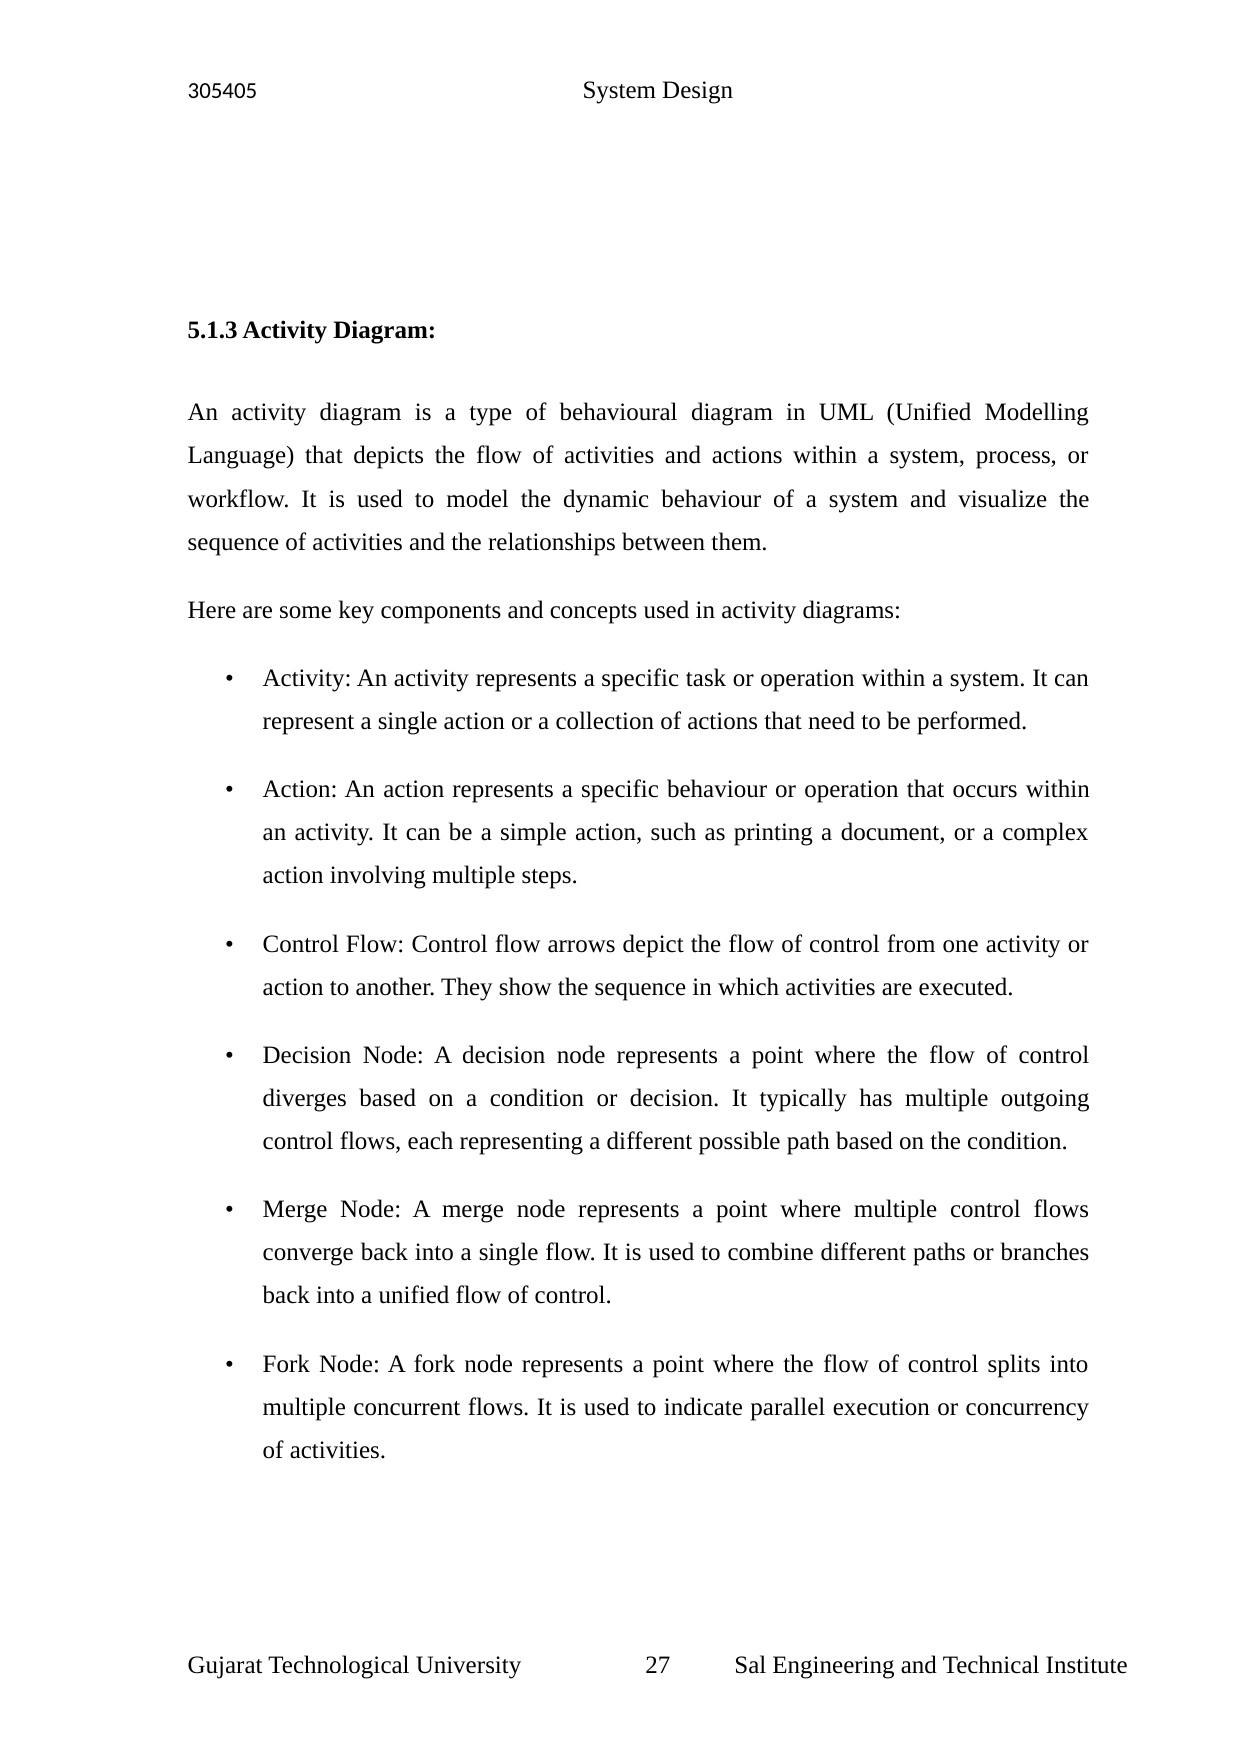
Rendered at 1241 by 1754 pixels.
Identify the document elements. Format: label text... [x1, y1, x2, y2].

list Decision Node: A decision node represents a point where the flow of control diverges based on a condition or decision. It typically has multiple outgoing control flows, each representing a different possible path based on the condition. [225, 1040, 1090, 1155]
list Merge Node: A merge node represents a point where multiple control flows converge back into a single flow. It is used to combine different paths or branches back into a unified flow of control. [225, 1194, 1090, 1309]
list Action: An action represents a specific behaviour or operation that occurs within an activity. It can be a simple action, such as printing a document, or a complex action involving multiple steps. [225, 774, 1090, 889]
list Fork Node: A fork node represents a point where the flow of control splits into multiple concurrent flows. It is used to indicate parallel execution or concurrency of activities. [225, 1349, 1090, 1464]
text Here are some key components and concepts used in activity diagrams: [187, 595, 1090, 624]
text An activity diagram is a type of behavioural diagram in UML (Unified Modelling Language) that depicts the flow of activities and actions within a system, process, or workflow. It is used to model the dynamic behaviour of a system and visualize the sequence of activities and the relationships between them. [187, 397, 1090, 556]
subtitle 5.1.3 Activity Diagram: [187, 315, 1090, 344]
list Activity: An activity represents a specific task or operation within a system. It can represent a single action or a collection of actions that need to be performed. [225, 663, 1090, 735]
list Control Flow: Control flow arrows depict the flow of control from one activity or action to another. They show the sequence in which activities are executed. [225, 929, 1090, 1001]
